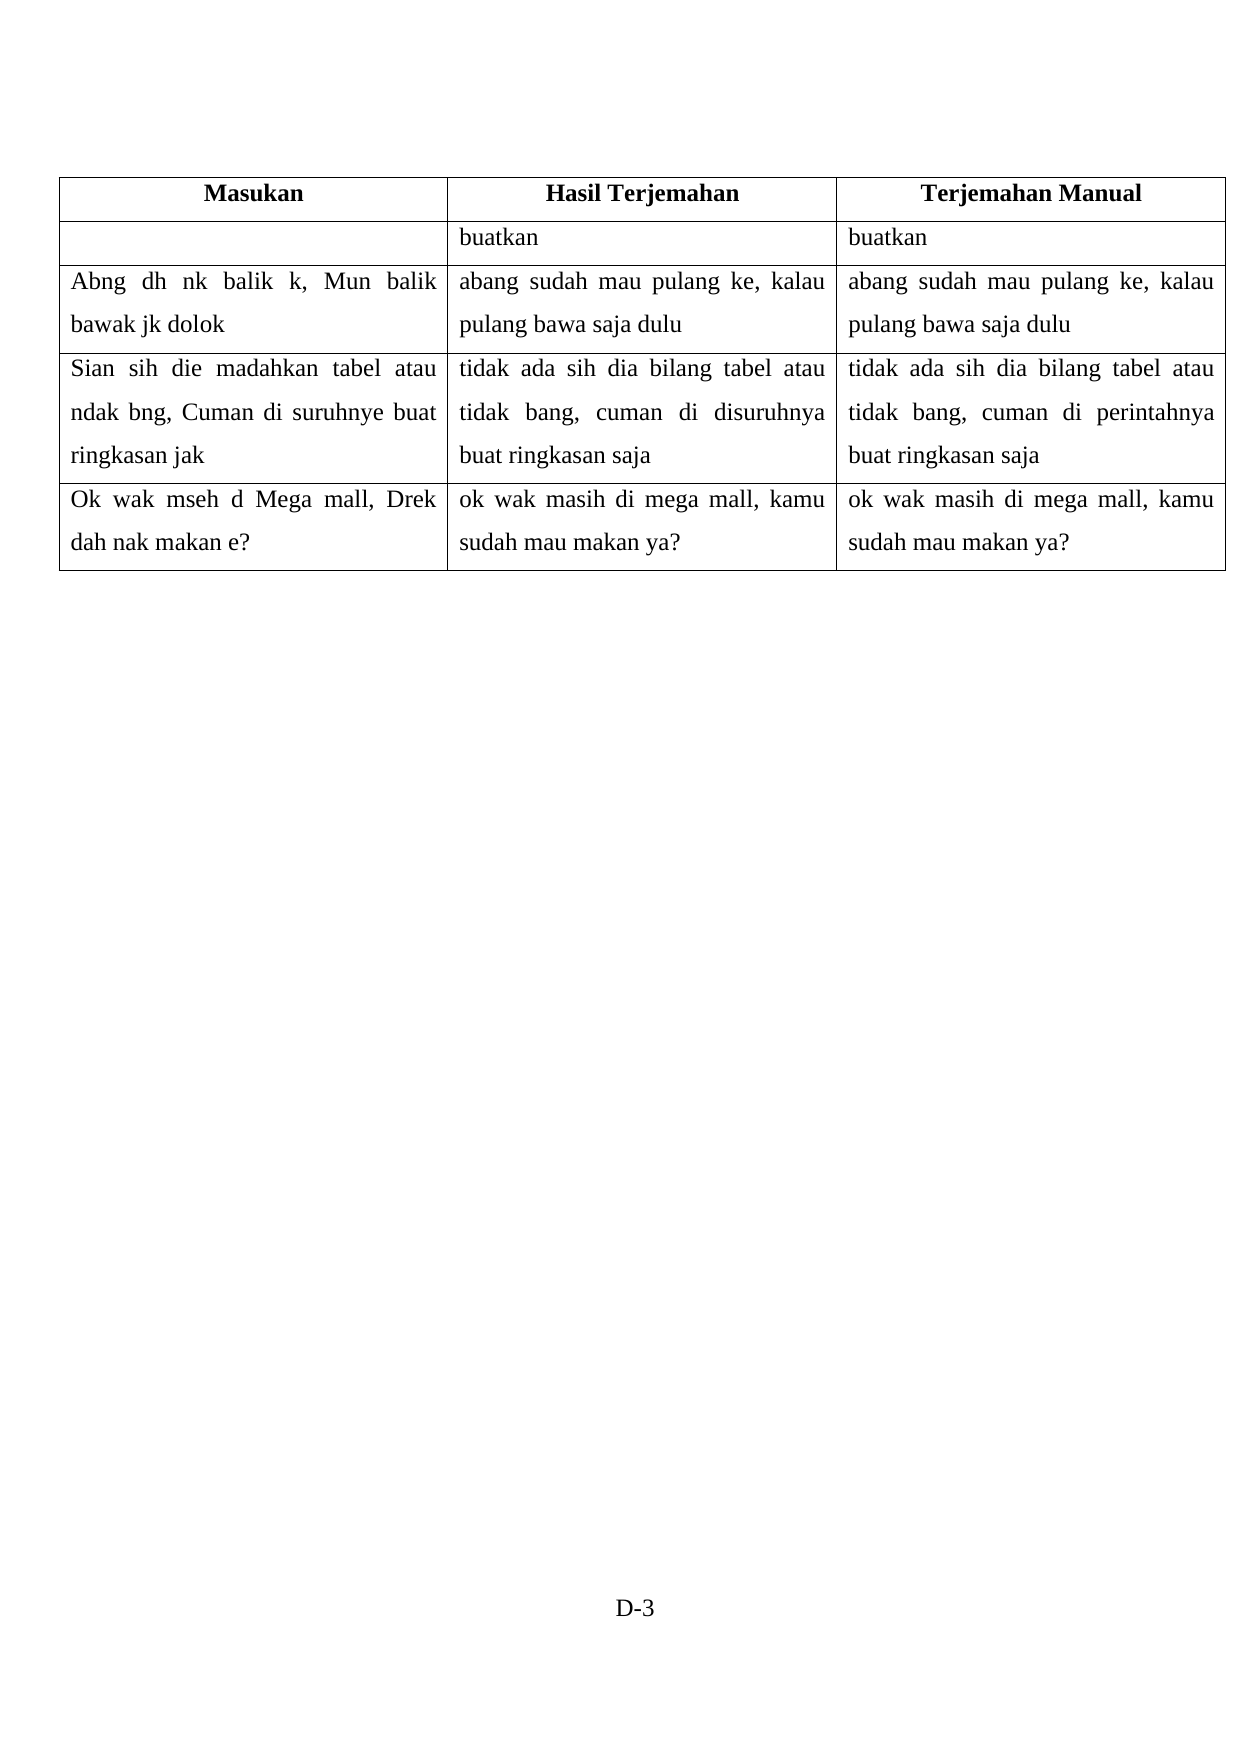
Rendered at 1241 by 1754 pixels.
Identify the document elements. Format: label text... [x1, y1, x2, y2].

table_cell ok wak masih di mega mall, kamu sudah mau makan ya? [837, 484, 1225, 570]
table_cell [448, 222, 836, 265]
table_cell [837, 222, 1225, 265]
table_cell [60, 222, 447, 265]
table_cell ok wak masih di mega mall, kamu sudah mau makan ya? [448, 484, 836, 570]
table_cell Sian sih die madahkan tabel atau ndak bng, Cuman di suruhnye buat ringkasan jak [60, 354, 447, 483]
table_cell Abng dh nk balik k, Mun balik bawak jk dolok [60, 266, 447, 352]
table_cell Ok wak mseh d Mega mall, Drek dah nak makan e? [60, 484, 447, 570]
table_header Hasil Terjemahan [448, 178, 836, 221]
table_cell tidak ada sih dia bilang tabel atau tidak bang, cuman di perintahnya buat ringkasan saja [837, 354, 1225, 483]
table_cell abang sudah mau pulang ke, kalau pulang bawa saja dulu [448, 266, 836, 352]
table_header Masukan [60, 178, 447, 221]
table_cell tidak ada sih dia bilang tabel atau tidak bang, cuman di disuruhnya buat ringkasan saja [448, 354, 836, 483]
table_cell abang sudah mau pulang ke, kalau pulang bawa saja dulu [837, 266, 1225, 352]
table_header Terjemahan Manual [837, 178, 1225, 221]
